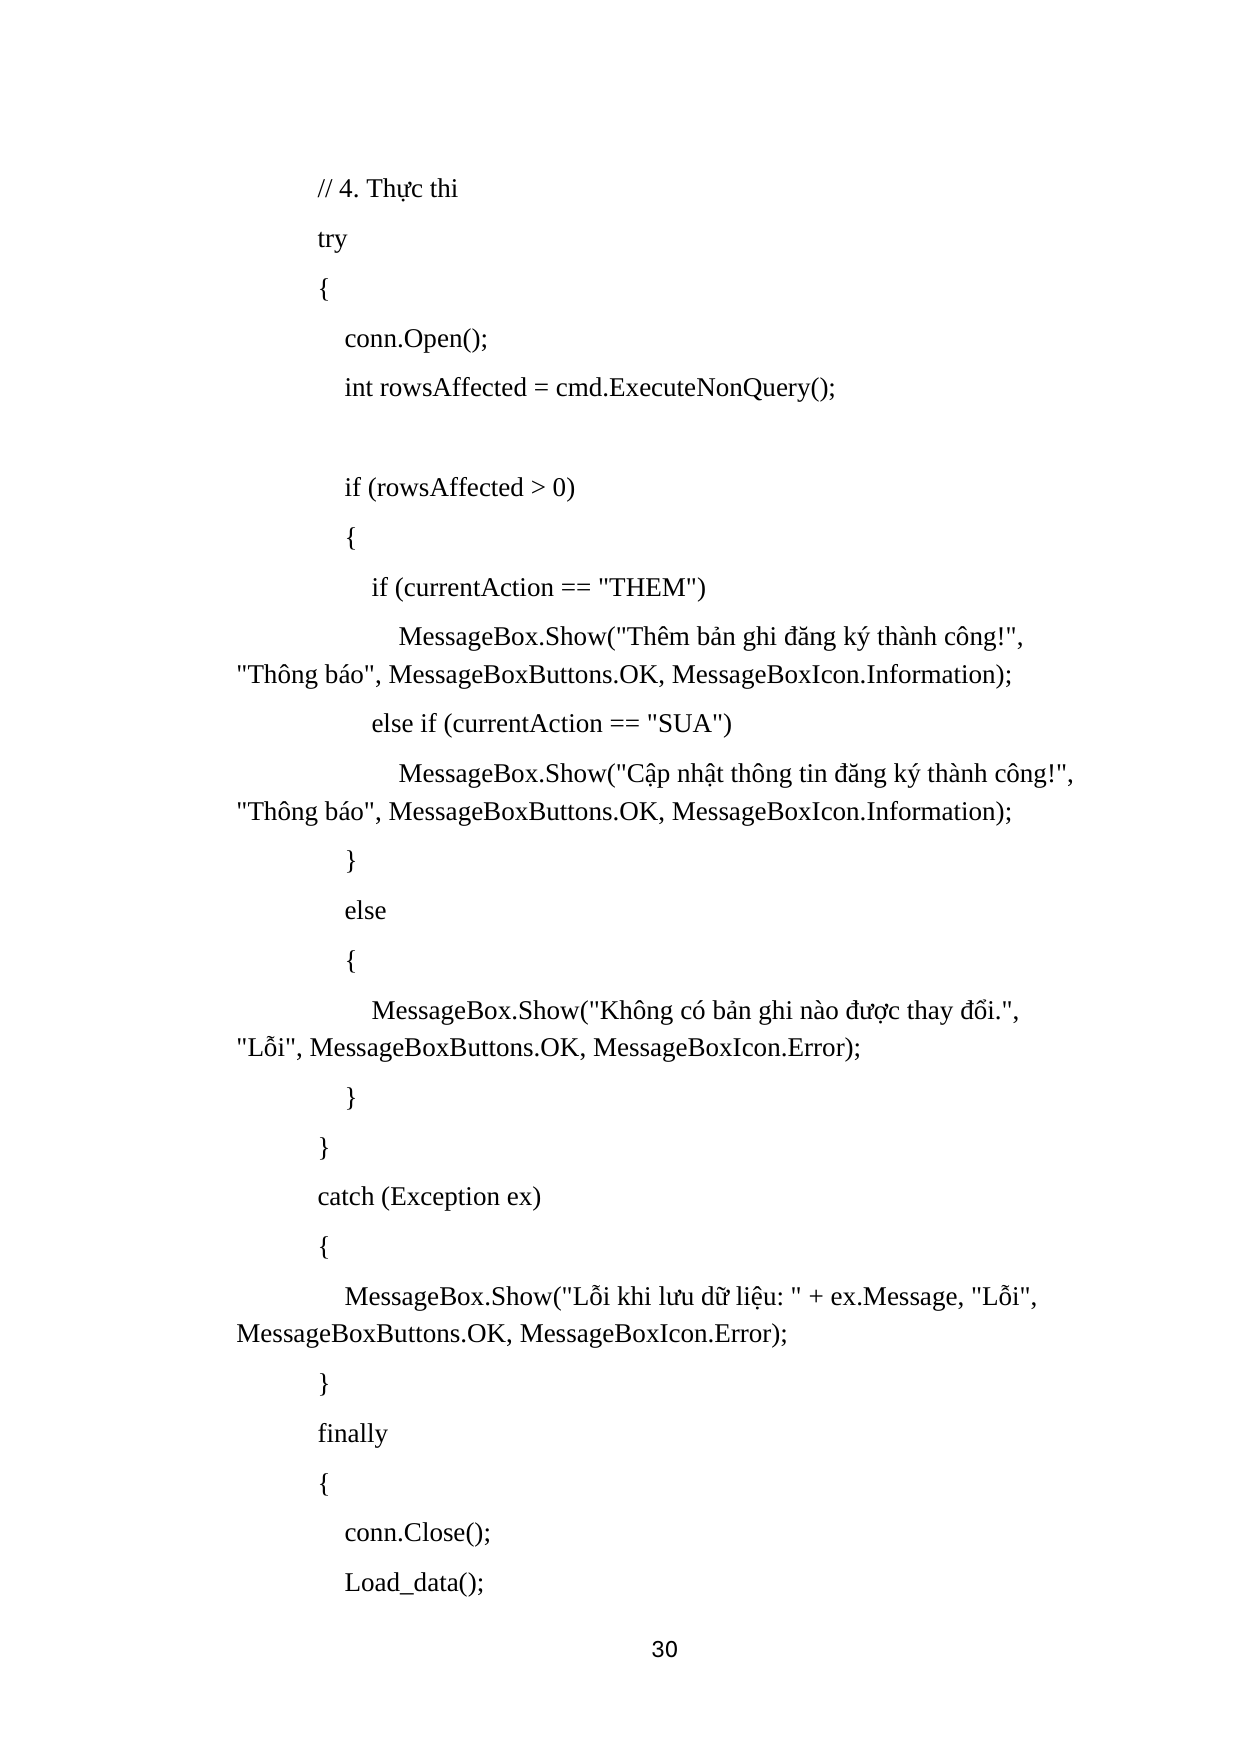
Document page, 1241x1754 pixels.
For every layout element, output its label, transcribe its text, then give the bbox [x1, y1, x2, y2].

text // 4. Thực thi [236, 172, 1093, 203]
text } [236, 1367, 1093, 1398]
text else [236, 894, 1093, 925]
text } [236, 844, 1093, 876]
text } [236, 1131, 1093, 1162]
text int rowsAffected = cmd.ExecuteNonQuery(); [236, 372, 1093, 403]
text conn.Open(); [236, 322, 1093, 353]
text Load_data(); [236, 1566, 1093, 1597]
text { [236, 944, 1093, 975]
text if (rowsAffected > 0) [236, 471, 1093, 502]
text try [236, 222, 1093, 253]
text finally [236, 1417, 1093, 1448]
text MessageBox.Show("Cập nhật thông tin đăng ký thành công!", "Thông báo", MessageBoxButtons.OK, MessageBoxIcon.Information); [236, 757, 1093, 826]
text { [236, 272, 1093, 303]
text { [236, 1467, 1093, 1498]
text { [236, 521, 1093, 552]
text } [236, 1081, 1093, 1112]
text catch (Exception ex) [236, 1181, 1093, 1212]
text conn.Close(); [236, 1517, 1093, 1548]
text MessageBox.Show("Thêm bản ghi đăng ký thành công!", "Thông báo", MessageBoxButtons.OK, MessageBoxIcon.Information); [236, 621, 1093, 689]
text if (currentAction == "THEM") [236, 571, 1093, 602]
text MessageBox.Show("Không có bản ghi nào được thay đổi.", "Lỗi", MessageBoxButtons.OK, MessageBoxIcon.Error); [236, 994, 1093, 1062]
text else if (currentAction == "SUA") [236, 708, 1093, 739]
text MessageBox.Show("Lỗi khi lưu dữ liệu: " + ex.Message, "Lỗi", MessageBoxButtons.OK, MessageBoxIcon.Error); [236, 1280, 1093, 1348]
text { [236, 1230, 1093, 1261]
